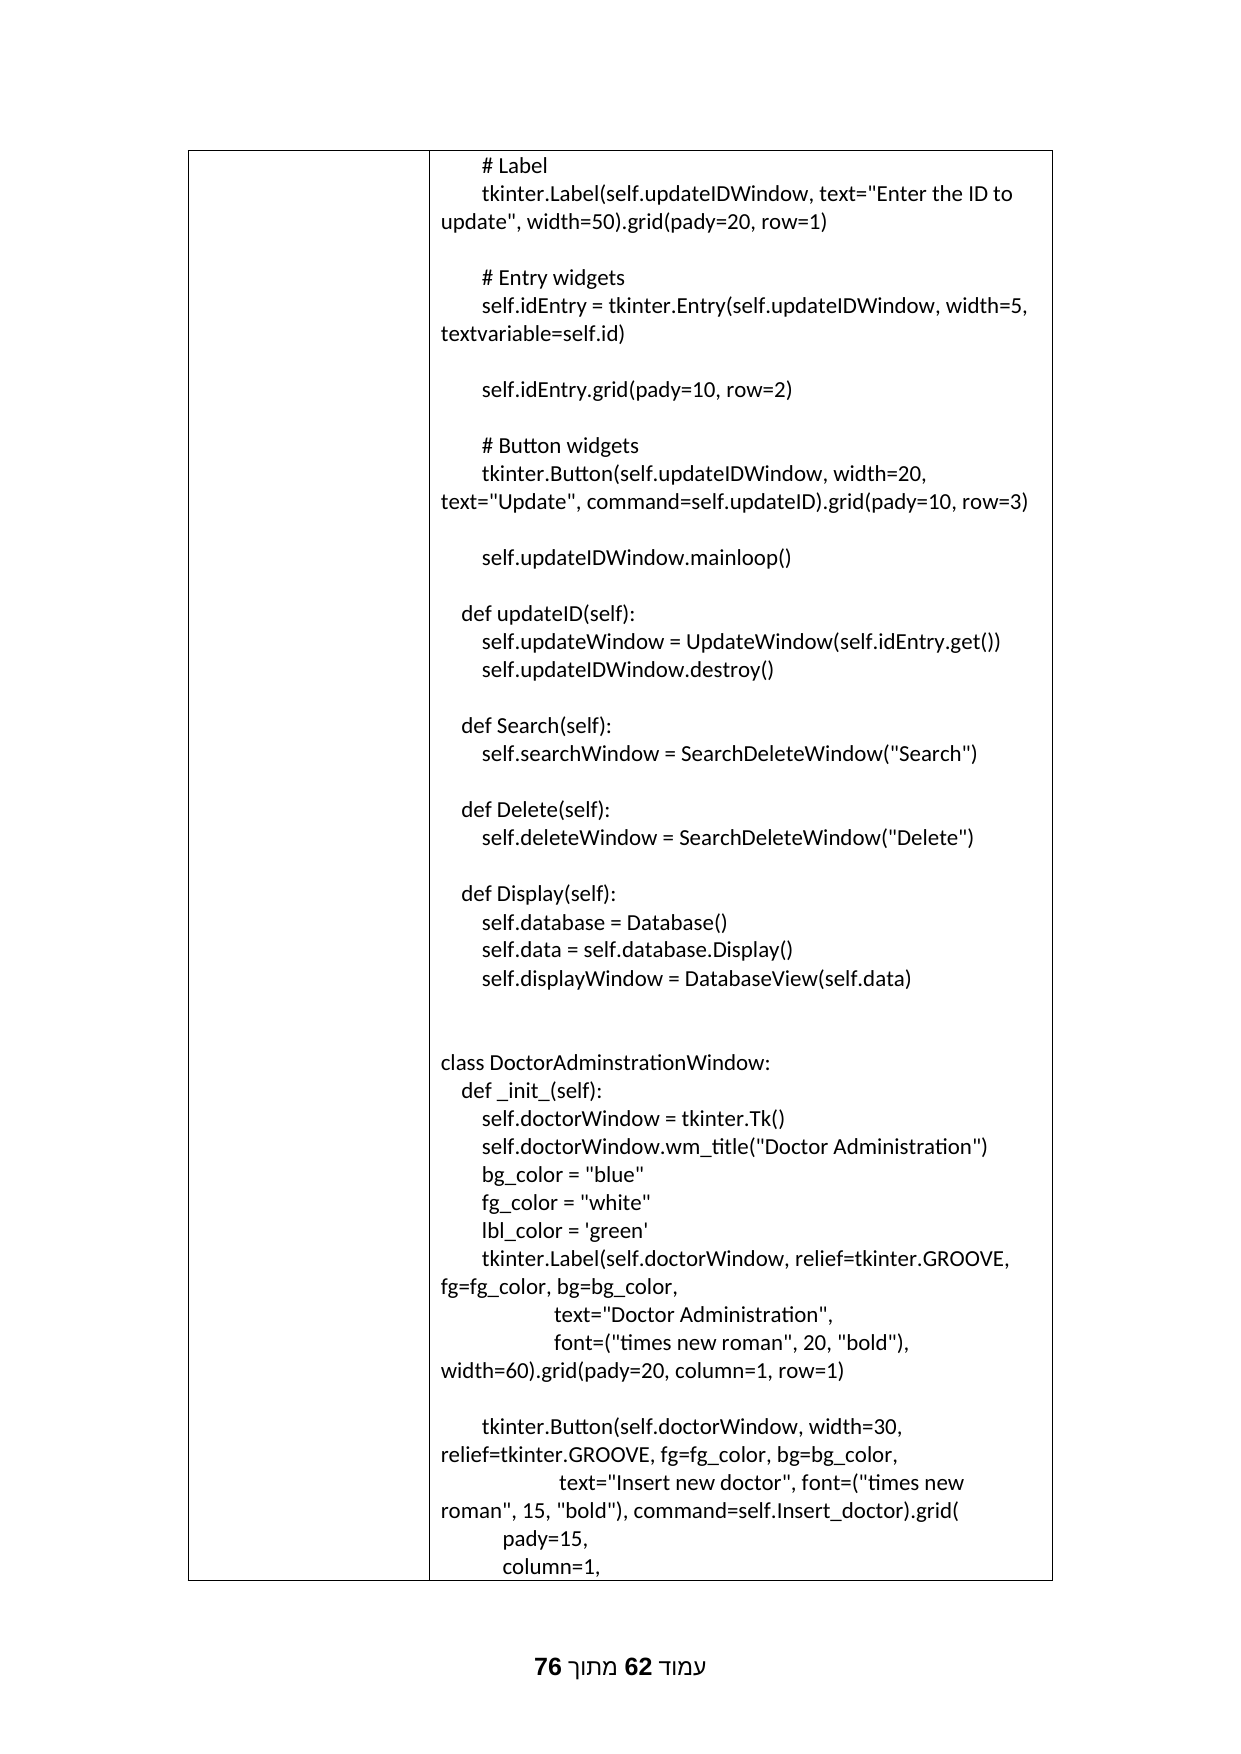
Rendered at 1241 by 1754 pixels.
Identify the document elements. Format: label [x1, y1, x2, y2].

table_cell [189, 151, 429, 1580]
table_cell [430, 151, 1052, 1580]
